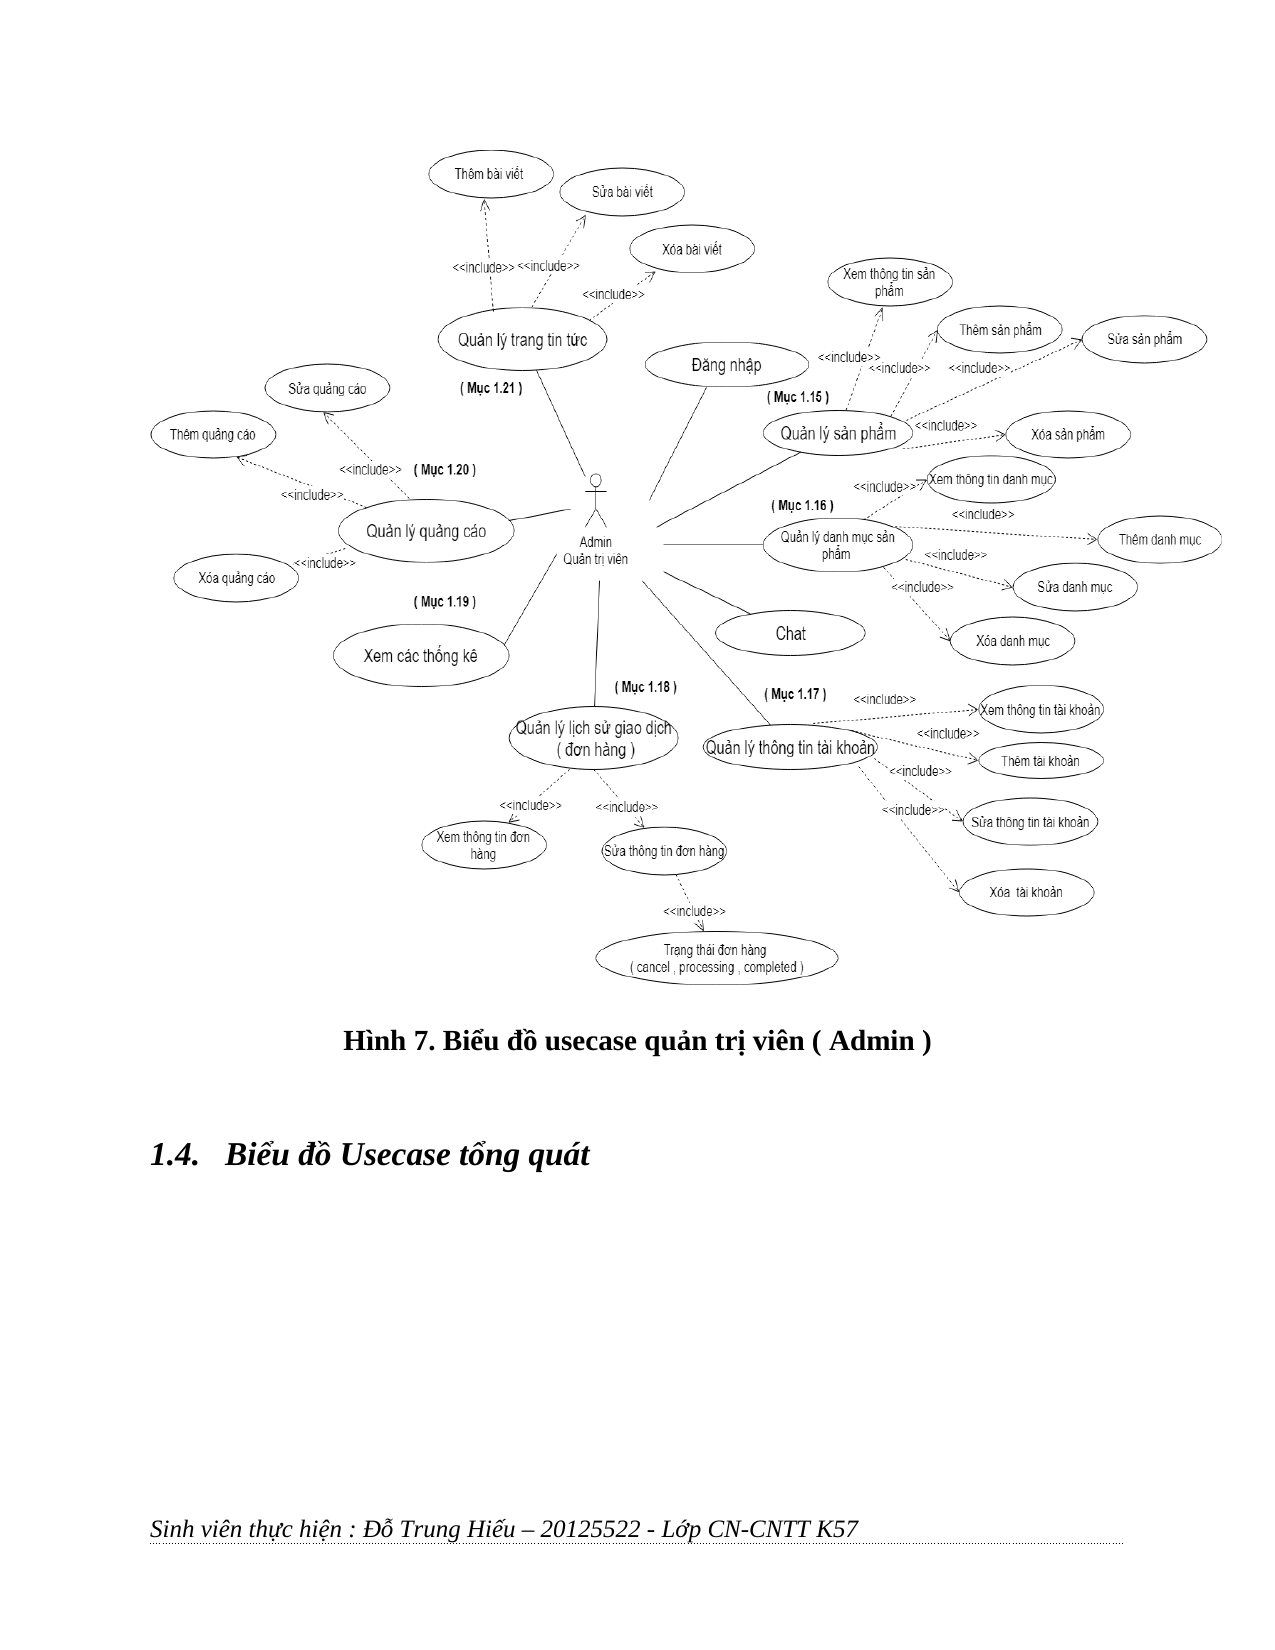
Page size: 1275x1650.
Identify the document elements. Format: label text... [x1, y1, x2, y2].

picture [150, 150, 1222, 985]
text Hình 7. Biểu đồ usecase quản trị viên ( Admin ) [150, 1023, 1125, 1056]
list Biểu đồ Usecase tổng quát [150, 1134, 1125, 1173]
